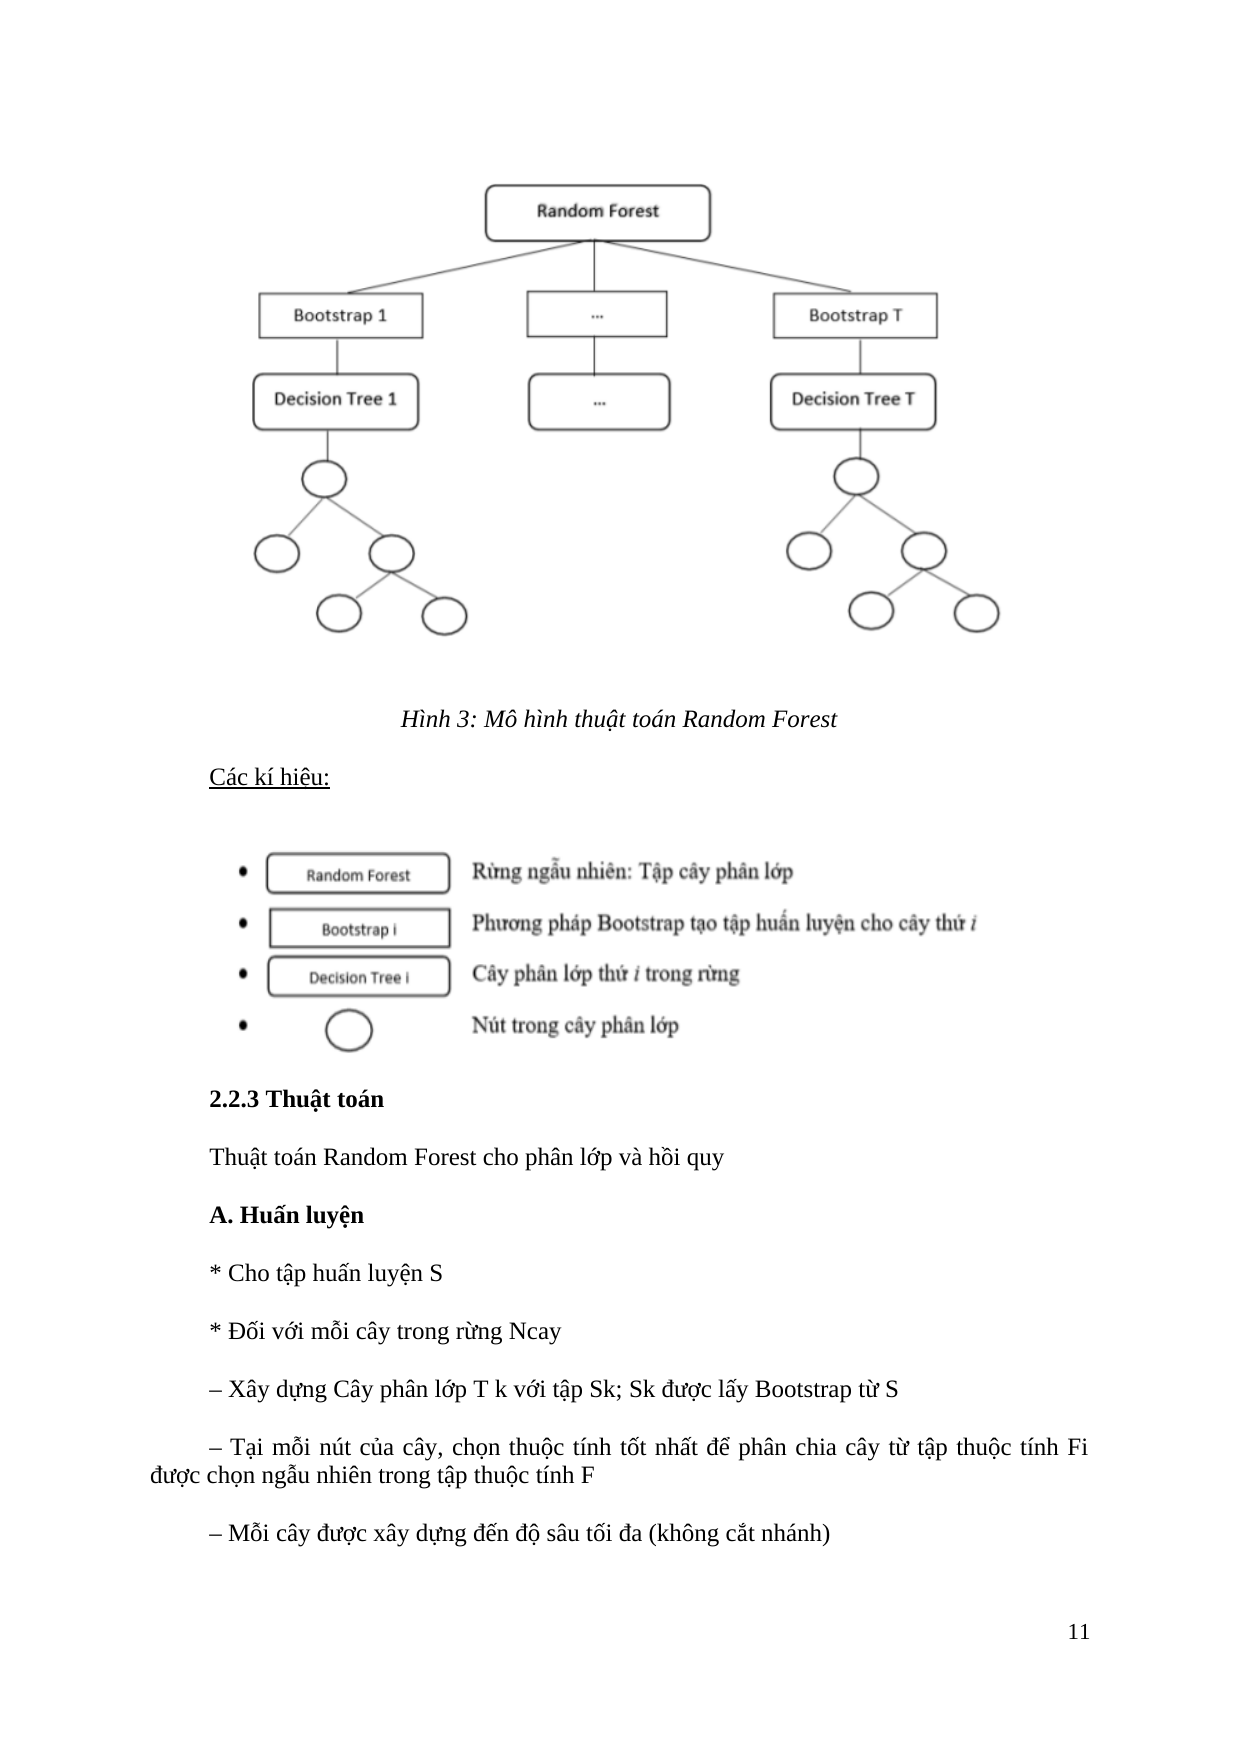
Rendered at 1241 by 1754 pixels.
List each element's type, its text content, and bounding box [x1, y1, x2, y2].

subtitle Thuật toán Random Forest cho phân lớp và hồi quy [150, 1142, 1090, 1171]
picture [209, 820, 989, 1056]
subtitle A. Huấn luyện [150, 1200, 1090, 1229]
subtitle – Tại mỗi nút của cây, chọn thuộc tính tốt nhất để phân chia cây từ tập thuộc tính Fi được chọn ngẫu nhiên trong tập thuộc tính F [150, 1432, 1090, 1489]
subtitle * Cho tập huấn luyện S [150, 1258, 1090, 1287]
subtitle * Đối với mỗi cây trong rừng Ncay [150, 1316, 1090, 1345]
subtitle – Xây dựng Cây phân lớp T k với tập Sk; Sk được lấy Bootstrap từ S [150, 1374, 1090, 1403]
subtitle Các kí hiệu: [150, 762, 1090, 791]
picture [211, 150, 1029, 676]
subtitle 2.2.3 Thuật toán [150, 1084, 1090, 1113]
subtitle Hình 3: Mô hình thuật toán Random Forest [150, 704, 1090, 733]
subtitle – Mỗi cây được xây dựng đến độ sâu tối đa (không cắt nhánh) [150, 1518, 1090, 1547]
